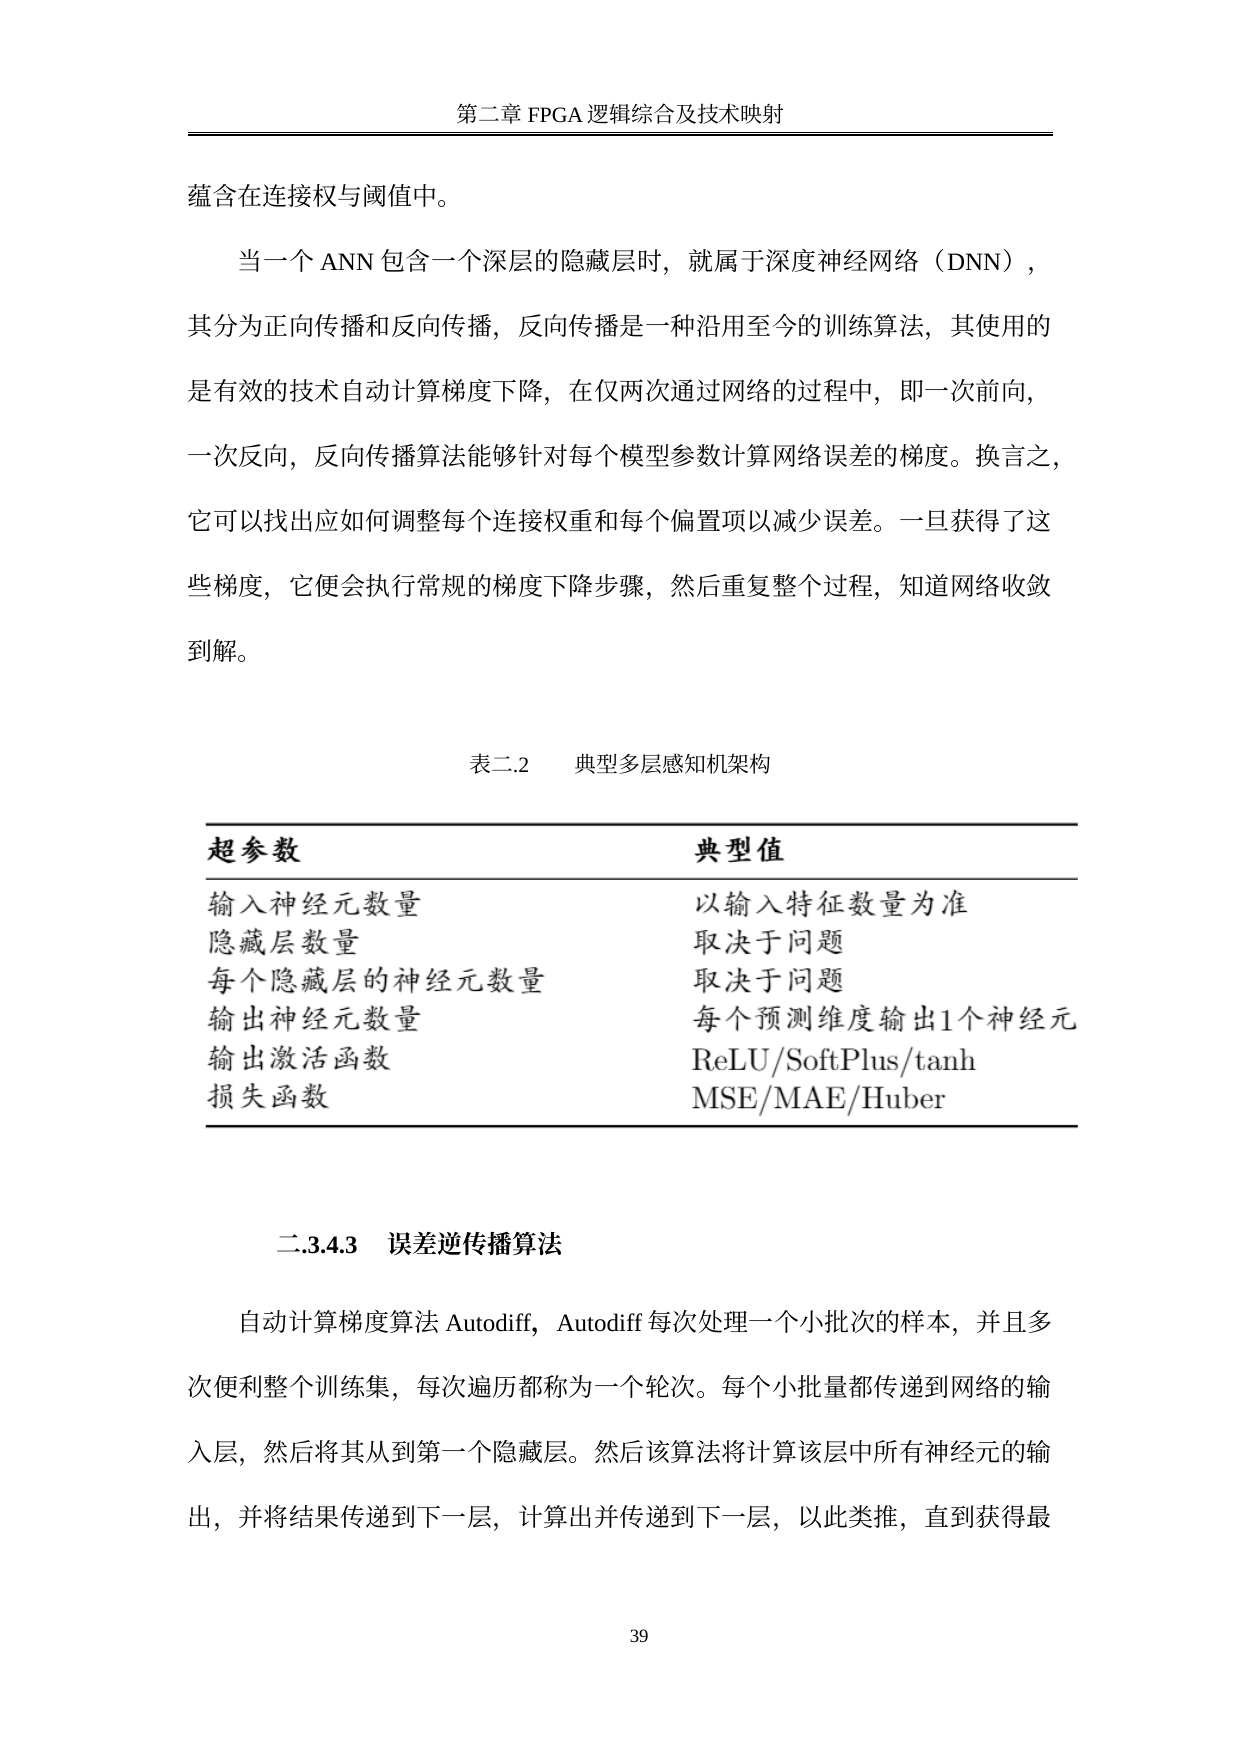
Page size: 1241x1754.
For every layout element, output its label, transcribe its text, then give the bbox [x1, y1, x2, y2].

text 典型多层感知机架构 [187, 747, 1053, 779]
subtitle 误差逆传播算法 [276, 1210, 1053, 1275]
picture [187, 807, 1103, 1143]
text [187, 162, 1053, 227]
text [187, 1288, 1053, 1548]
text 当一个ANN包含一个深层的隐藏层时，就属于深度神经网络（DNN），其分为正向传播和反向传播，反向传播是一种沿用至今的训练算法，其使用的是有效的技术自动计算梯度下降，在仅两次通过网络的过程中，即一次前向，一次反向，反向传播算法能够针对每个模型参数计算网络误差的梯度。换言之，它可以找出应如何调整每个连接权重和每个偏置项以减少误差。一旦获得了这些梯度，它便会执行常规的梯度下降步骤，然后重复整个过程，知道网络收敛到解。 [187, 227, 1053, 682]
